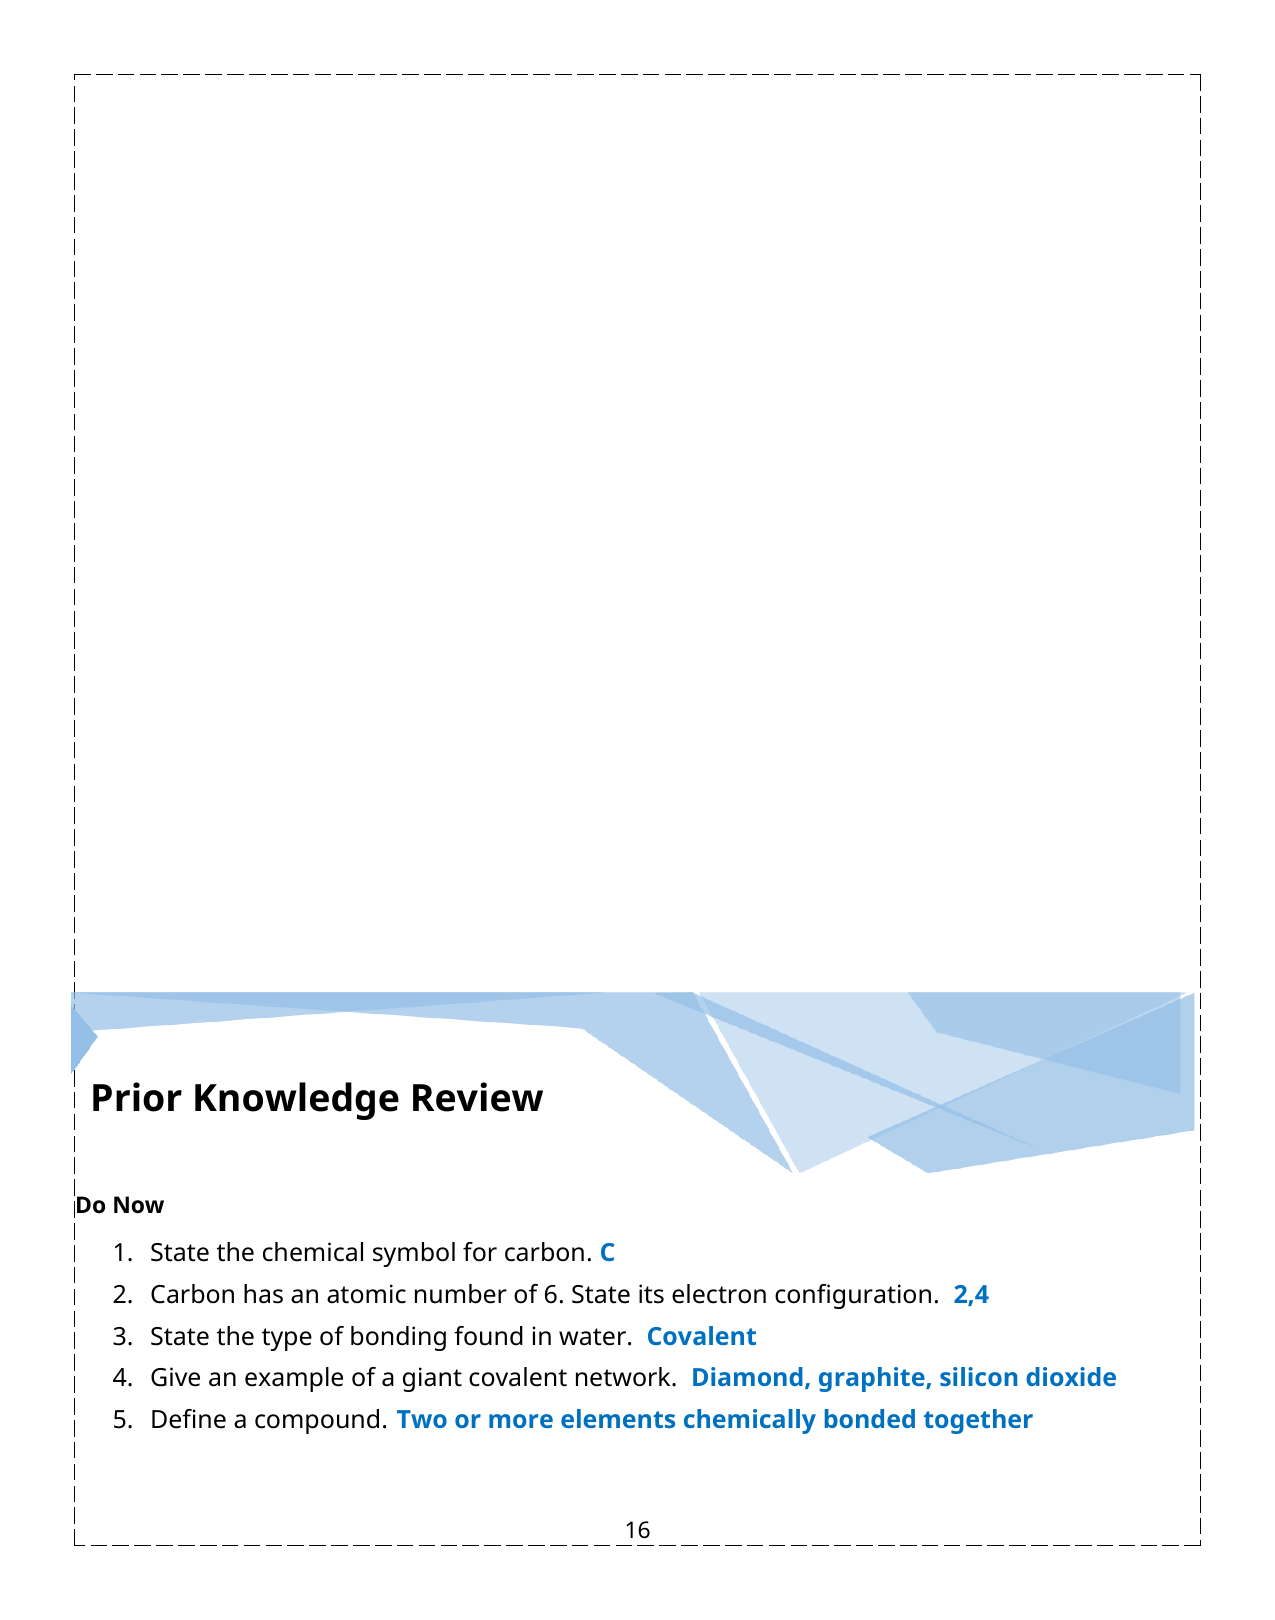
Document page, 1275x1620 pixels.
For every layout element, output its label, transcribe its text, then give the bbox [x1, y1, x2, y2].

list Give an example of a giant covalent network. Diamond, graphite, silicon dioxide [112, 1363, 1200, 1393]
list Carbon has an atomic number of 6. State its electron configuration. 2,4 [112, 1279, 1200, 1309]
list Define a compound. Two or more elements chemically bonded together [112, 1404, 1200, 1434]
list State the chemical symbol for carbon. C [112, 1237, 1200, 1267]
list State the type of bonding found in water. Covalent [112, 1321, 1200, 1351]
picture [70, 992, 1195, 1173]
